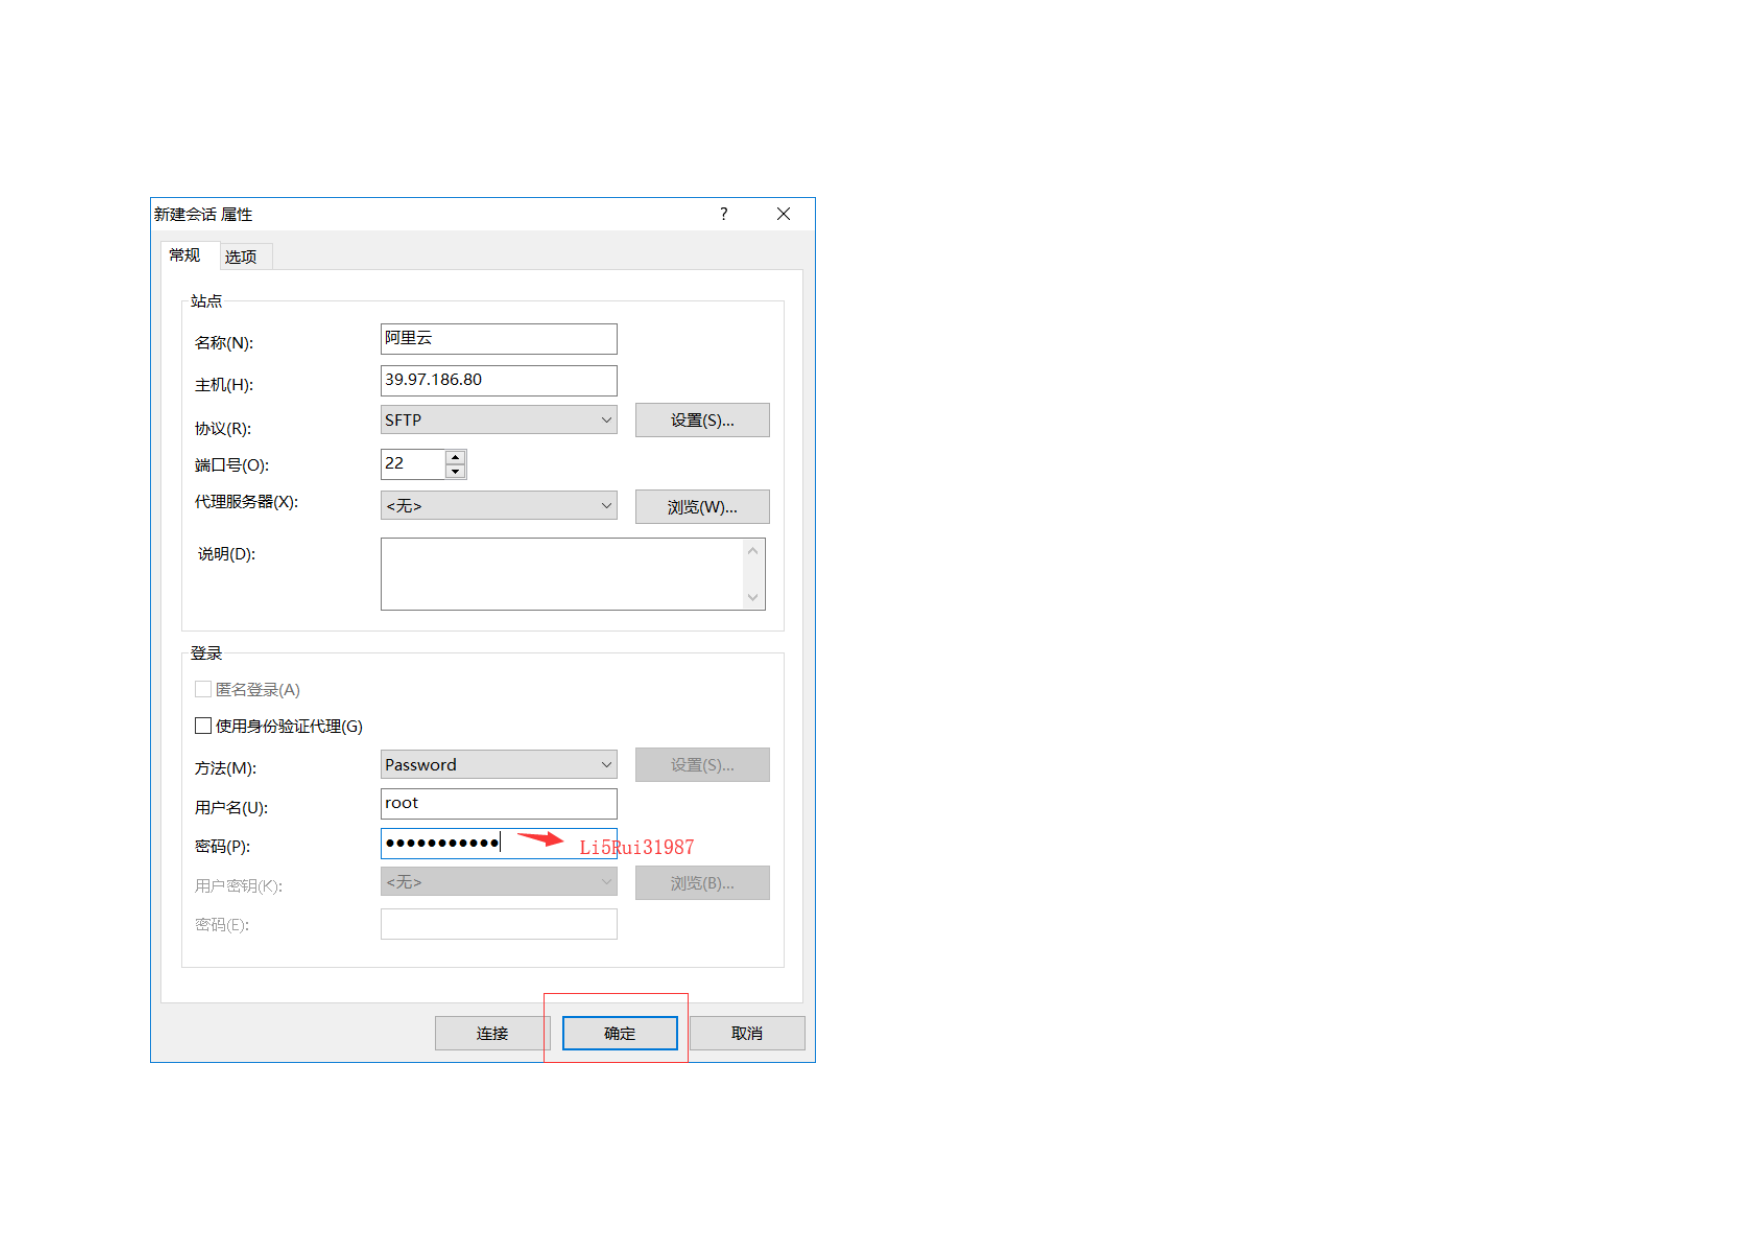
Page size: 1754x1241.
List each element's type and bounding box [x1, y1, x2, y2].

picture [150, 197, 816, 1063]
